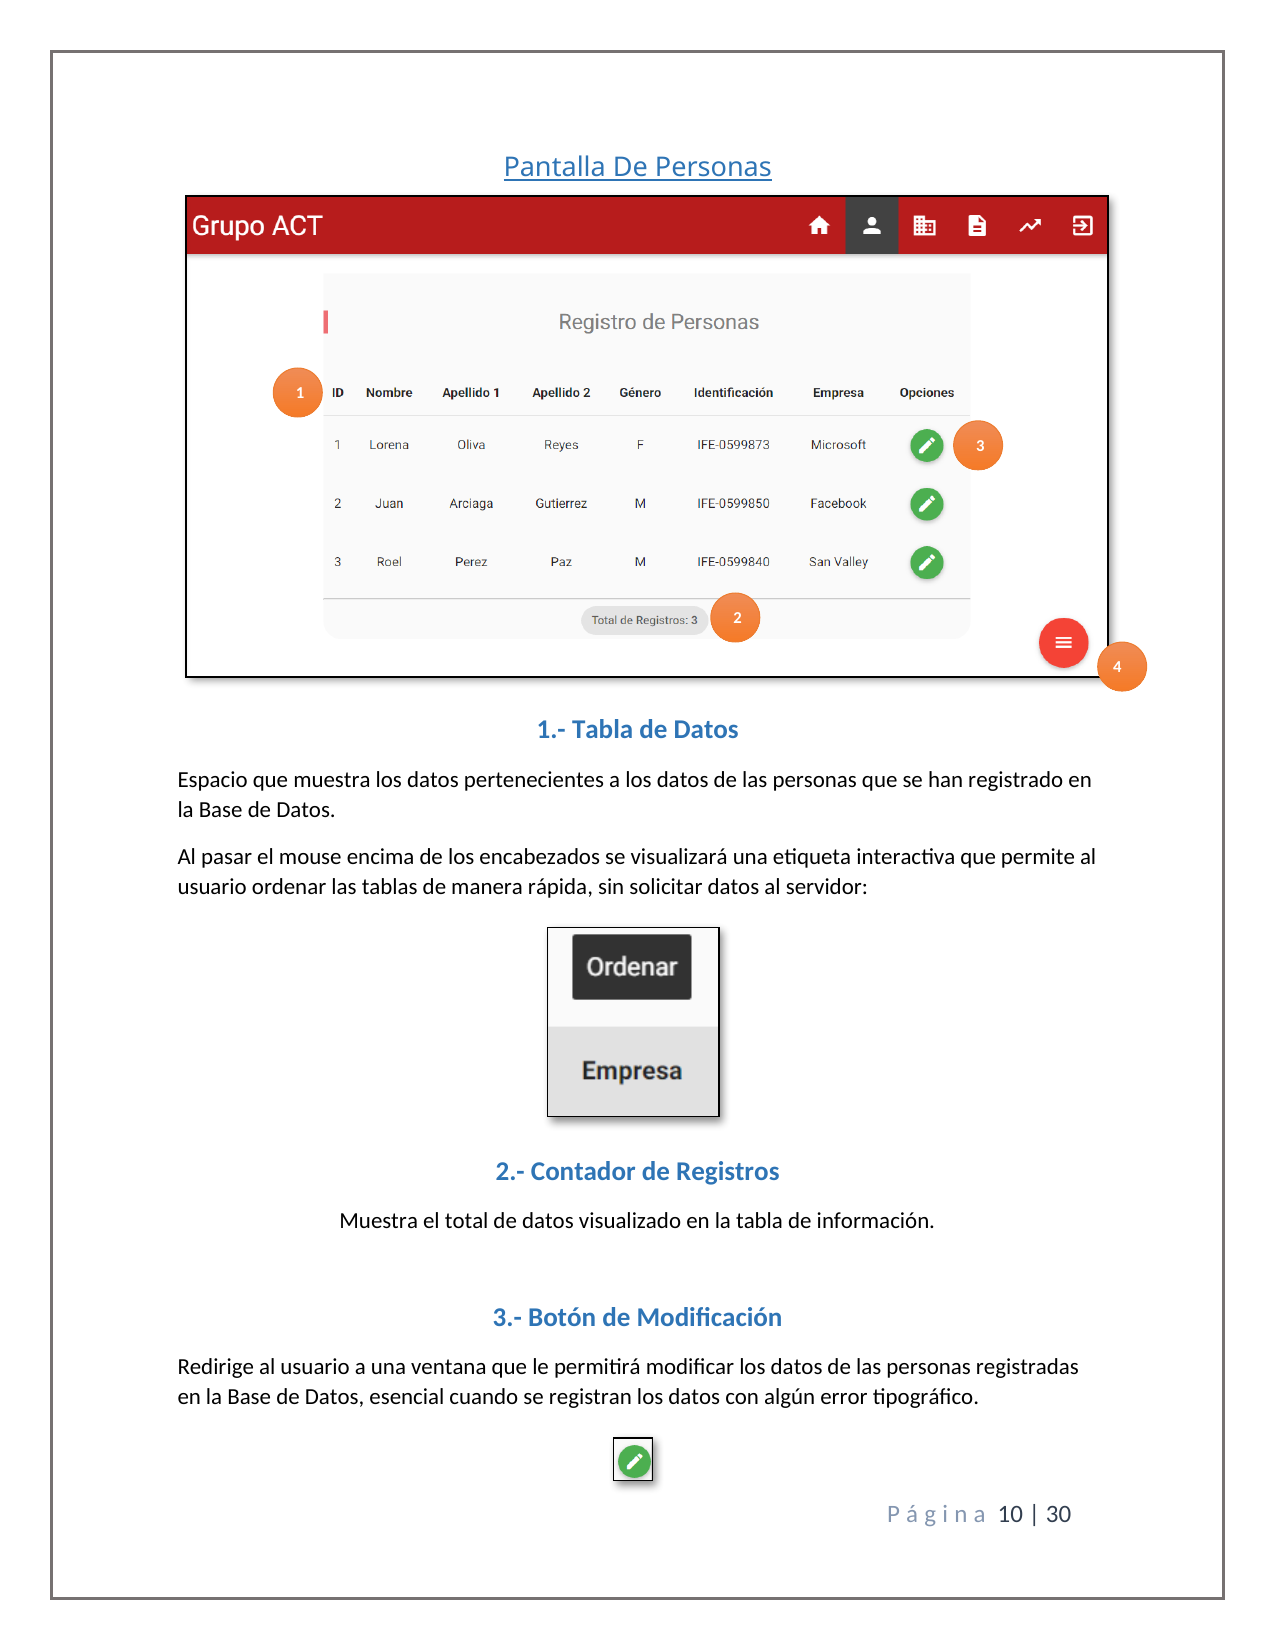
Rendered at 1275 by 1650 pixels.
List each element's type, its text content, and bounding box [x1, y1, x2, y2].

picture [548, 928, 718, 1116]
text Muestra el total de datos visualizado en la tabla de información. [177, 1206, 1098, 1234]
text 3.- Botón de Modificación [177, 1300, 1098, 1333]
subtitle Pantalla De Personas [177, 148, 1098, 184]
text Redirige al usuario a una ventana que le permitirá modificar los datos de las personas registradas en la Base de Datos, esencial cuando se registran los datos con algún error tipográfico. [177, 1352, 1098, 1410]
text Al pasar el mouse encima de los encabezados se visualizará una etiqueta interactiva que permite al usuario ordenar las tablas de manera rápida, sin solicitar datos al servidor: [177, 842, 1098, 900]
picture [614, 1439, 652, 1480]
picture [187, 197, 1107, 676]
text 1.- Tabla de Datos [177, 713, 1098, 746]
text 2.- Contador de Registros [177, 1154, 1098, 1187]
text Espacio que muestra los datos pertenecientes a los datos de las personas que se han registrado en la Base de Datos. [177, 765, 1098, 823]
